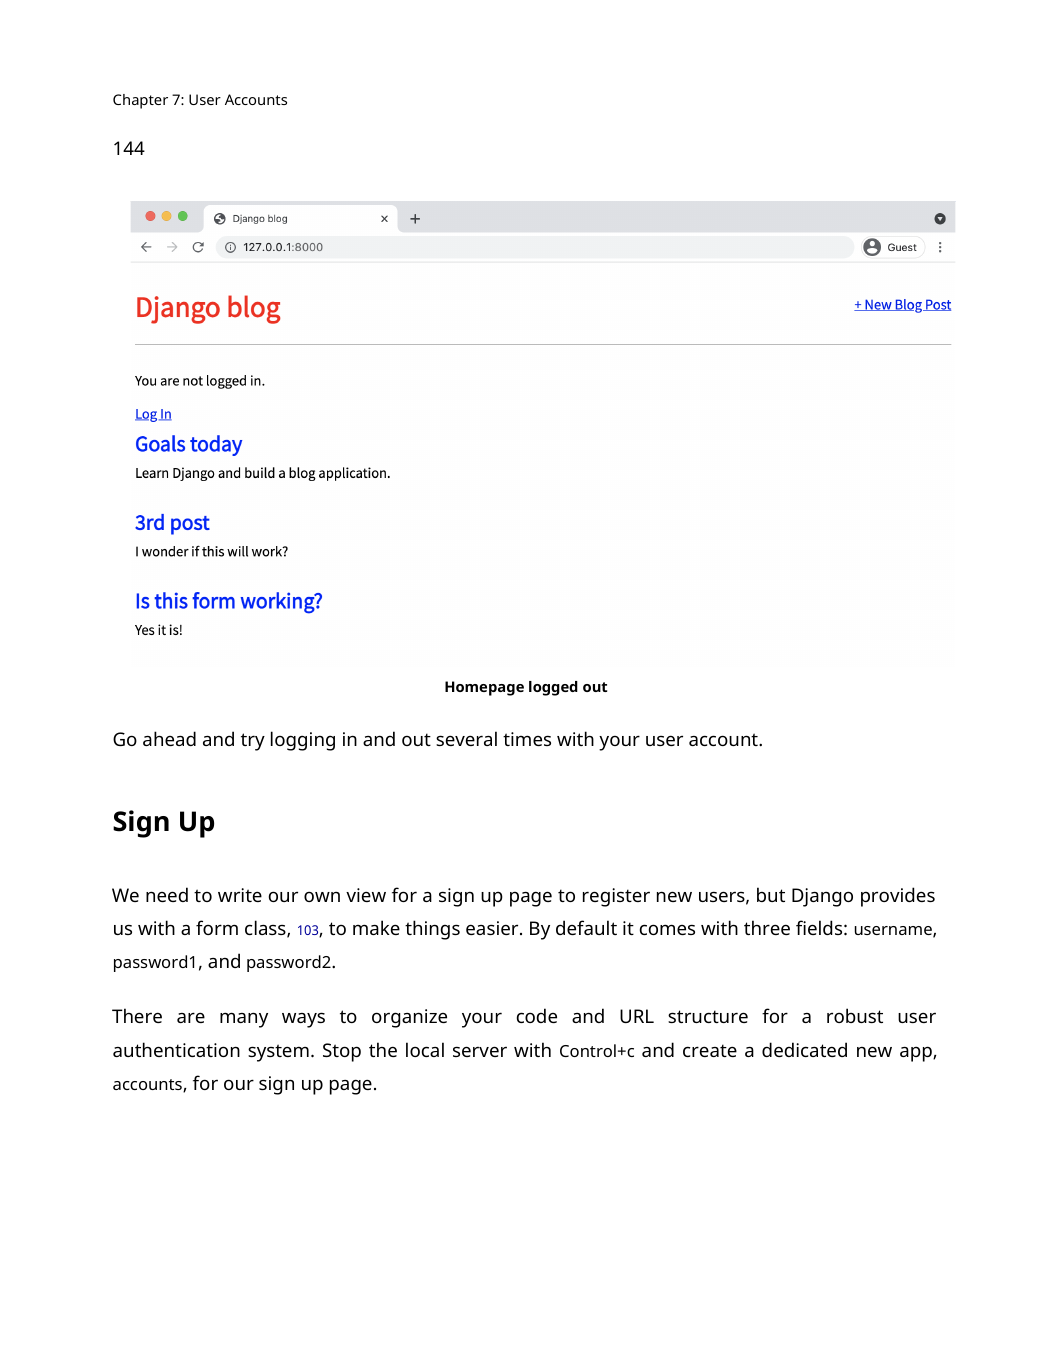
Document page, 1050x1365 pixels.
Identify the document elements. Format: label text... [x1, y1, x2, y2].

text Go ahead and try logging in and out several times with your user account. [112, 726, 940, 751]
text Homepage logged out [112, 676, 940, 696]
picture [130, 201, 956, 667]
text We need to write our own view for a sign up page to register new users, but Django provides us with a form class, 103, to make things easier. By default it comes with three fields: username, password1, and password2. [112, 882, 937, 974]
text Chapter 7: User Accounts 144 [112, 90, 940, 161]
text There are many ways to organize your code and URL structure for a robust user authentication system. Stop the local server with Control+c and create a dedicated new app, accounts, for our sign up page. [112, 1004, 938, 1096]
text Sign Up [112, 803, 940, 839]
